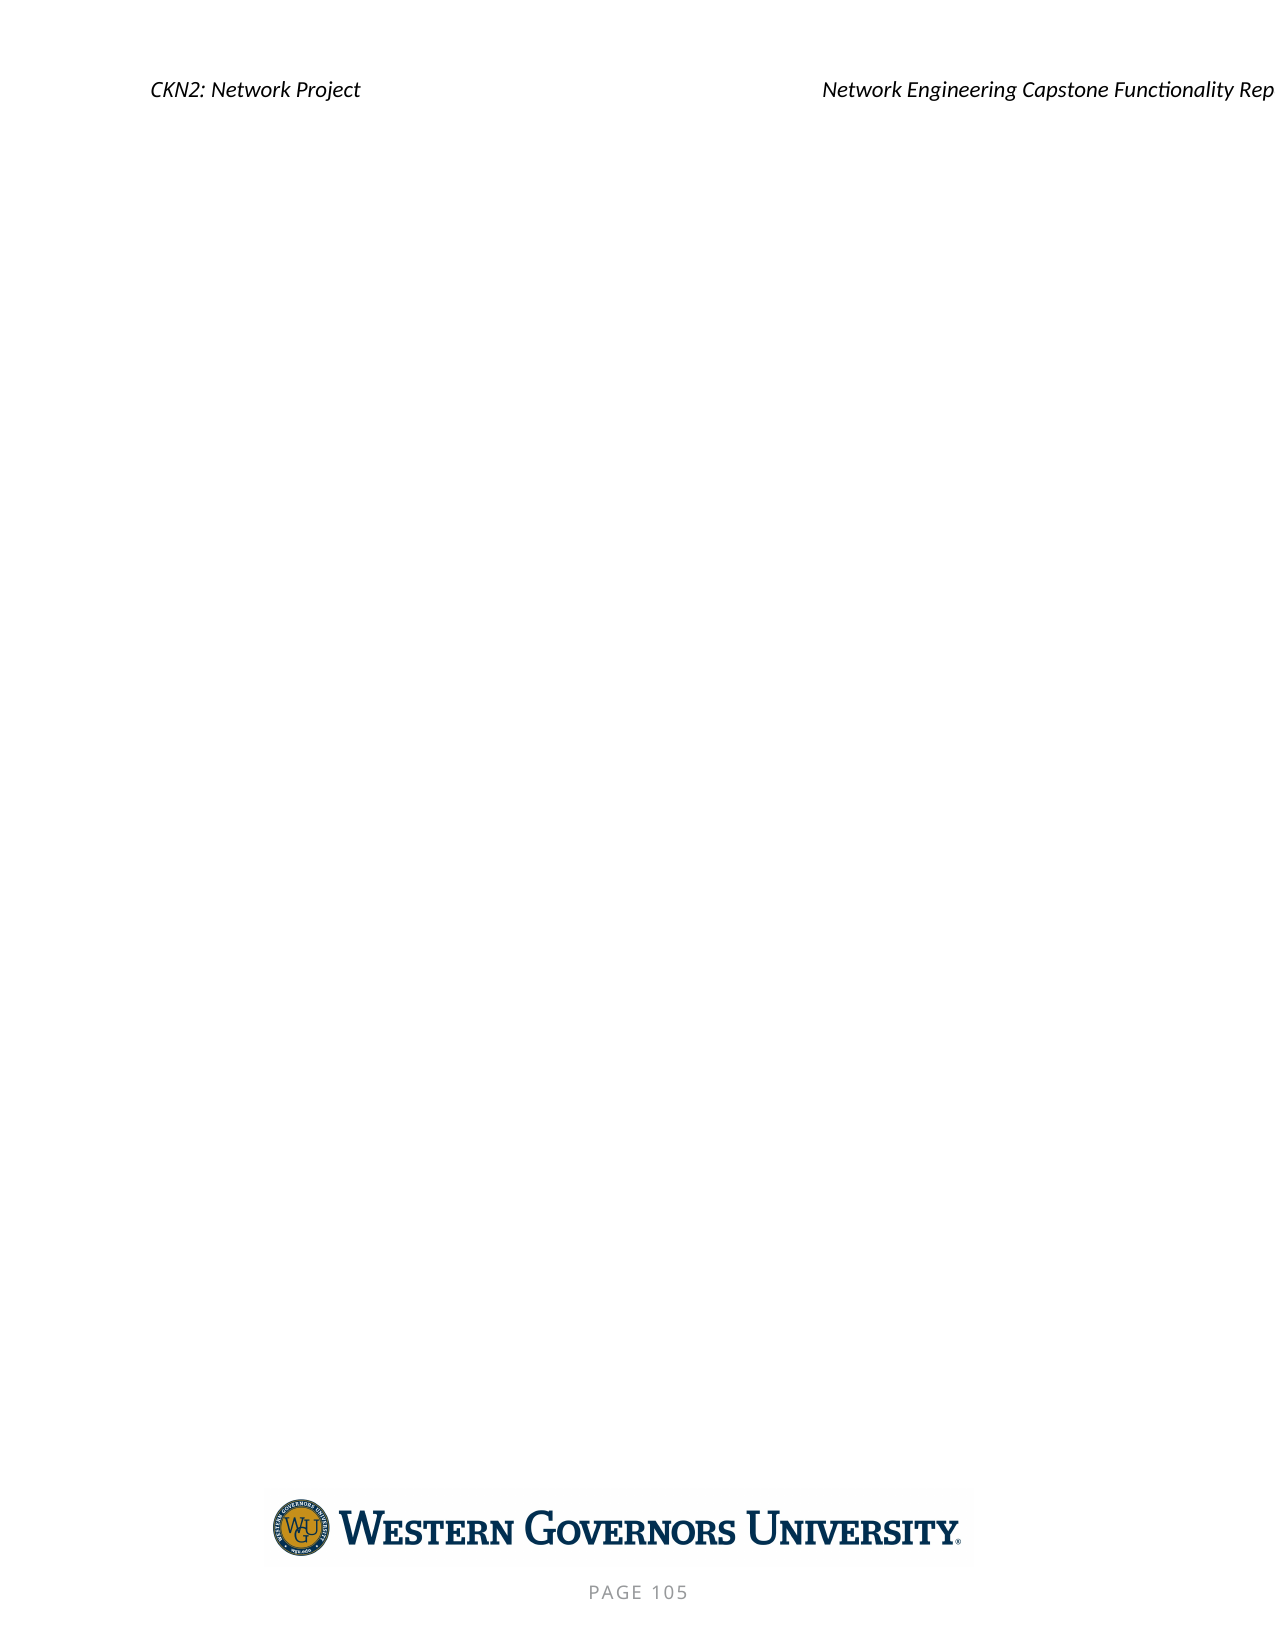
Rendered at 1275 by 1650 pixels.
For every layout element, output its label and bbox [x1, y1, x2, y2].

picture [263, 1488, 974, 1567]
